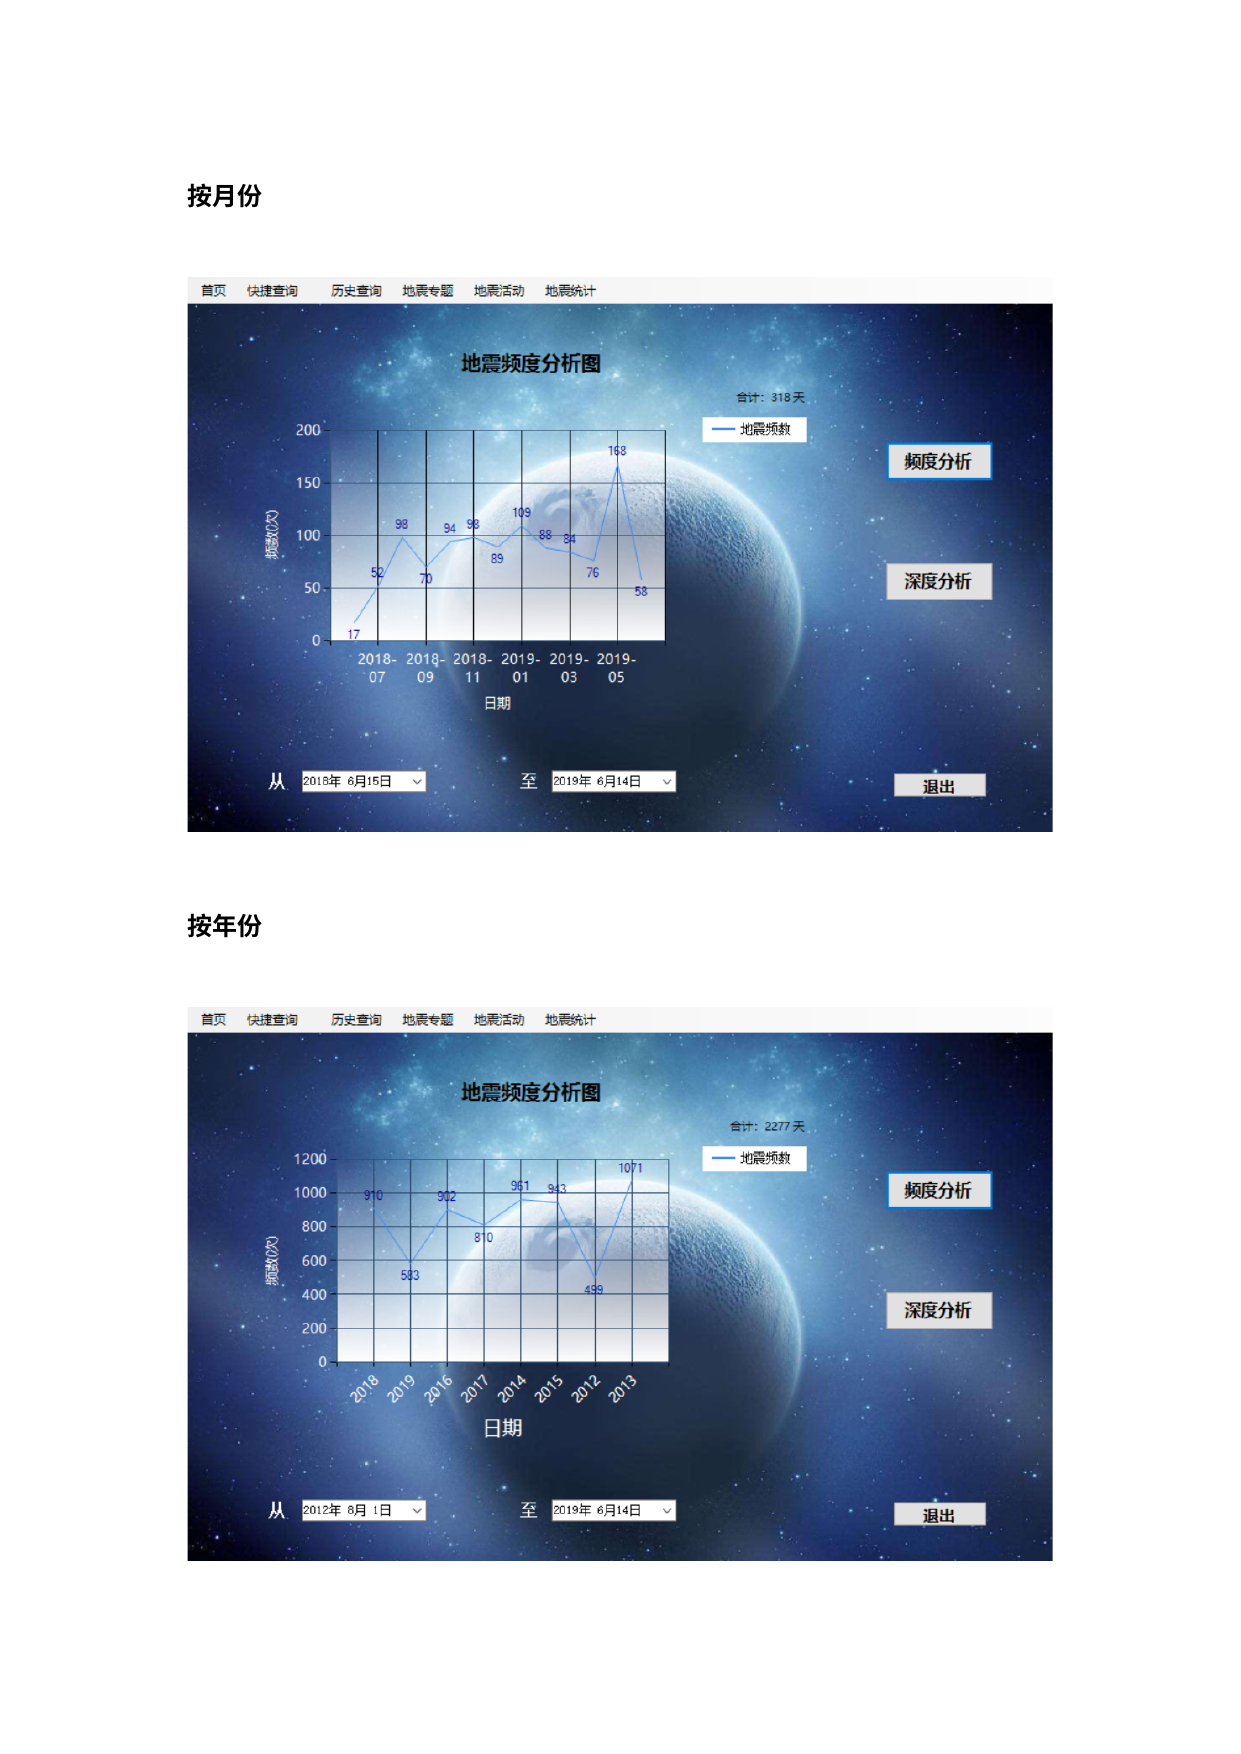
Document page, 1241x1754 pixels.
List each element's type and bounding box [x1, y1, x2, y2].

picture [187, 277, 1053, 832]
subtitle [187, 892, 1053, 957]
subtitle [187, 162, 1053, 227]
picture [187, 1007, 1053, 1561]
